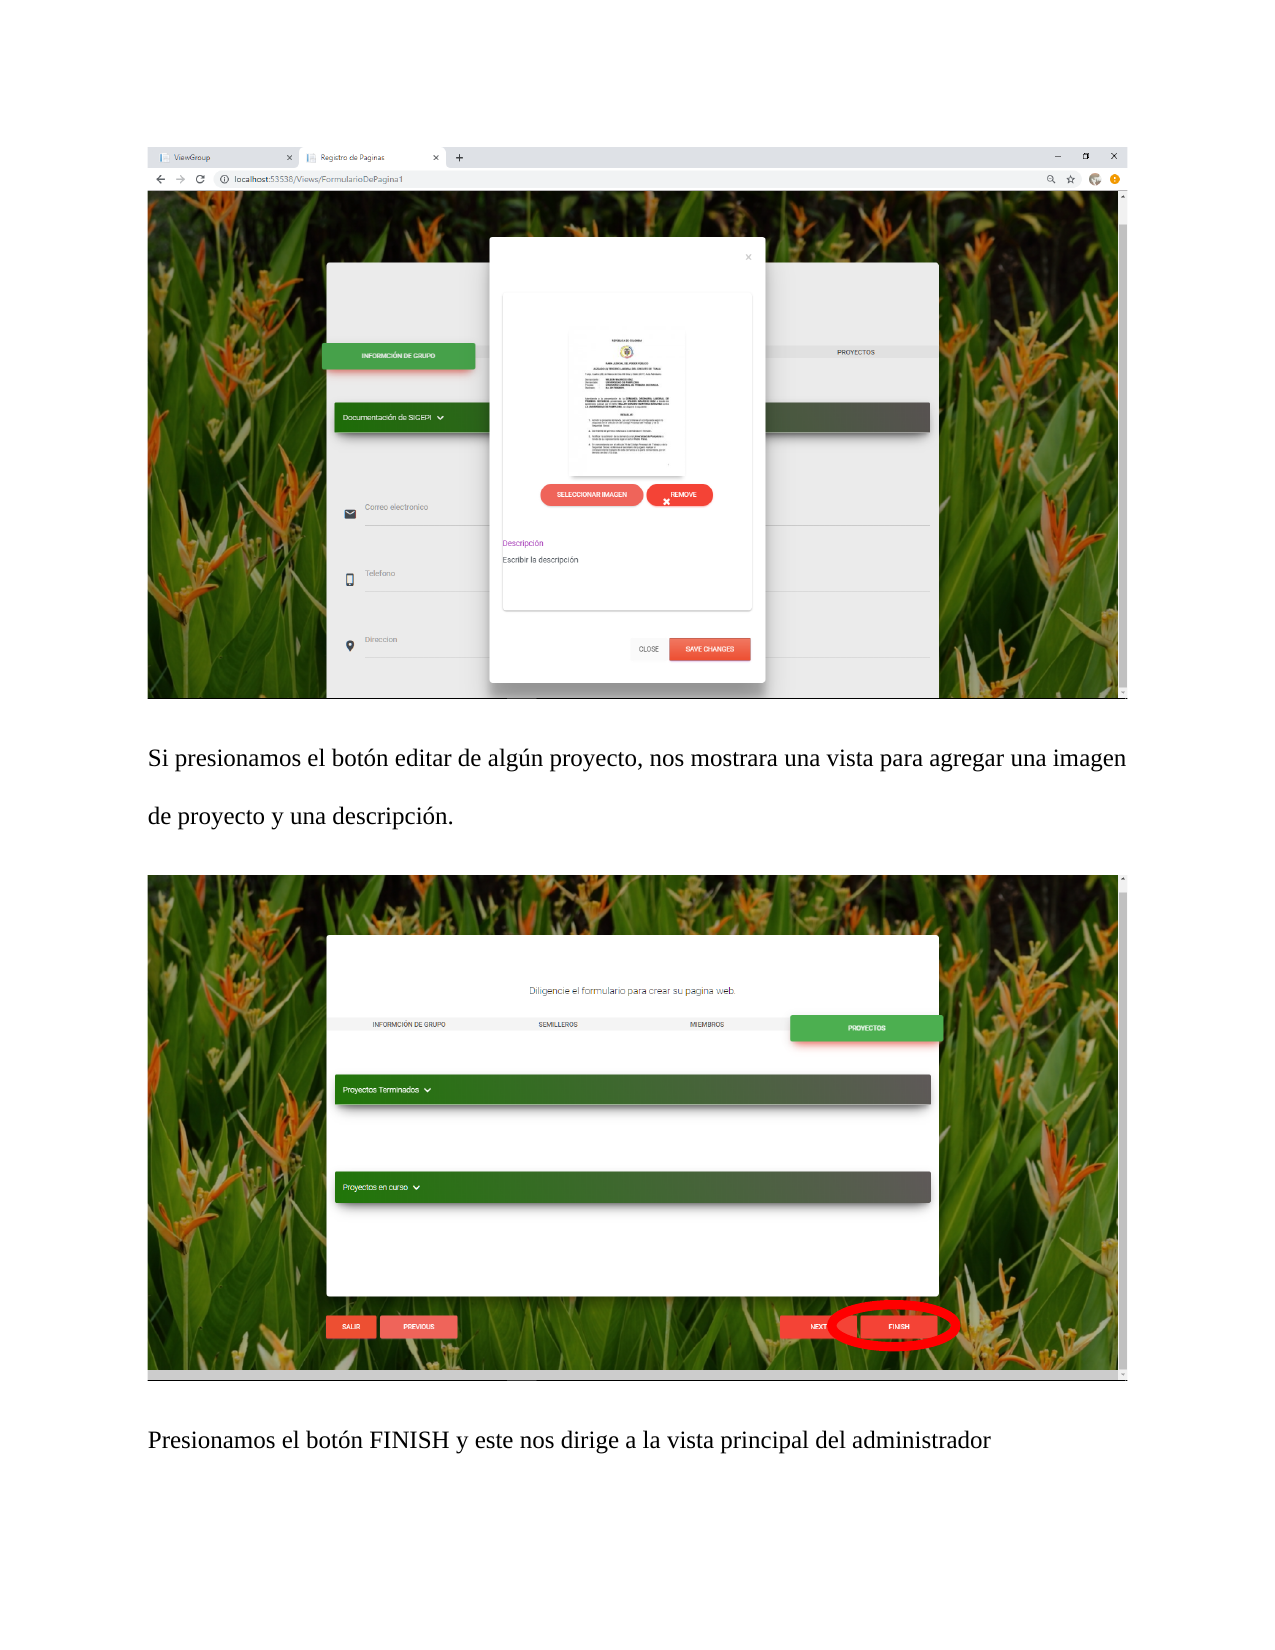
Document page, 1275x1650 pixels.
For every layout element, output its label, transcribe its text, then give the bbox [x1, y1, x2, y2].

picture [147, 875, 1128, 1381]
picture [147, 147, 1128, 699]
text Si presionamos el botón editar de algún proyecto, nos mostrara una vista para agregar una imagen de proyecto y una descripción. [148, 743, 1127, 830]
text Presionamos el botón FINISH y este nos dirige a la vista principal del administrador [148, 1426, 1127, 1454]
